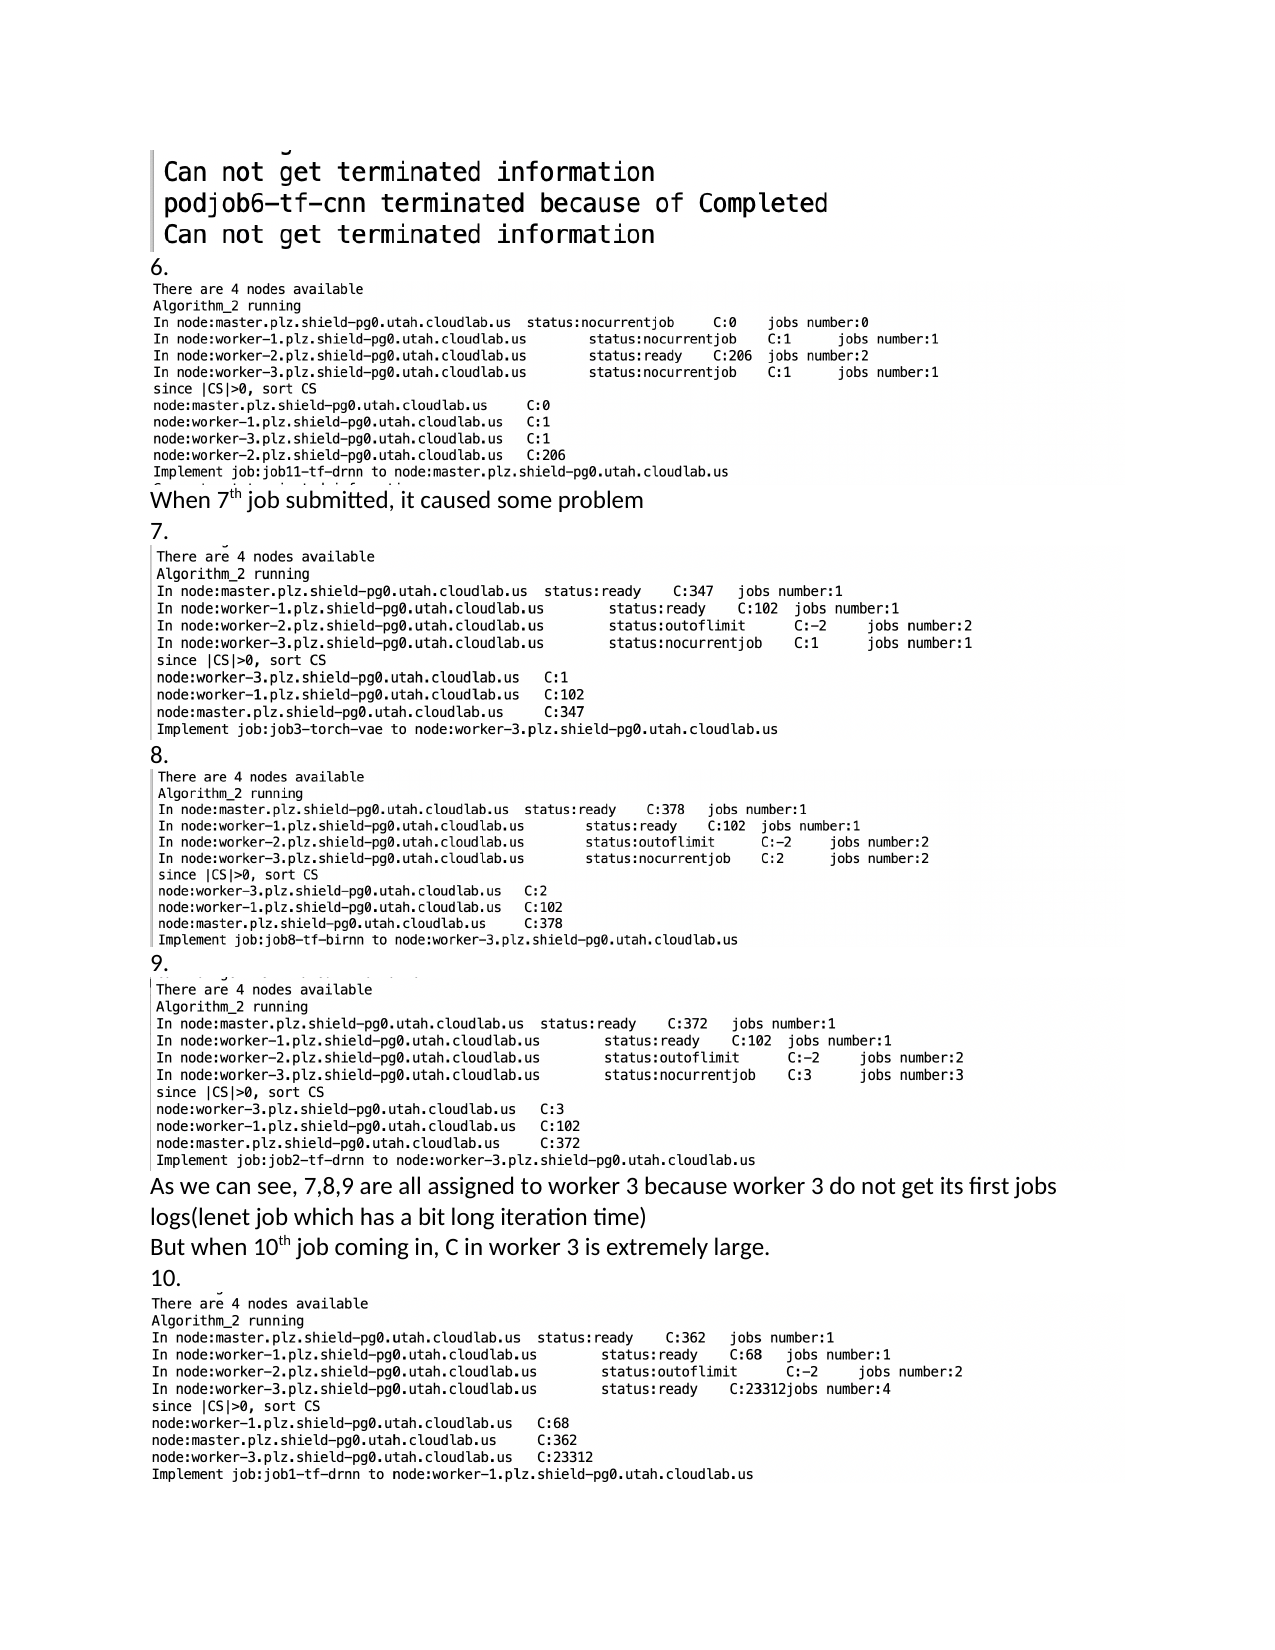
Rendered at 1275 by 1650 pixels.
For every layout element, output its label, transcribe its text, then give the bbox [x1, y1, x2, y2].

picture [150, 769, 1125, 947]
text When 7th job submitted, it caused some problem [150, 485, 1125, 515]
text As we can see, 7,8,9 are all assigned to worker 3 because worker 3 do not get its first jobs logs(lenet job which has a bit long iteration time) [150, 1171, 1125, 1231]
text But when 10th job coming in, C in worker 3 is extremely large. [150, 1231, 1125, 1262]
text 6. [150, 252, 1125, 281]
text 10. [150, 1262, 1125, 1292]
picture [150, 150, 1125, 252]
picture [150, 1292, 1125, 1483]
picture [150, 977, 1125, 1171]
text 8. [150, 740, 1125, 769]
text 9. [150, 947, 1125, 977]
picture [150, 281, 1125, 485]
text 7. [150, 515, 1125, 545]
picture [150, 545, 1125, 740]
